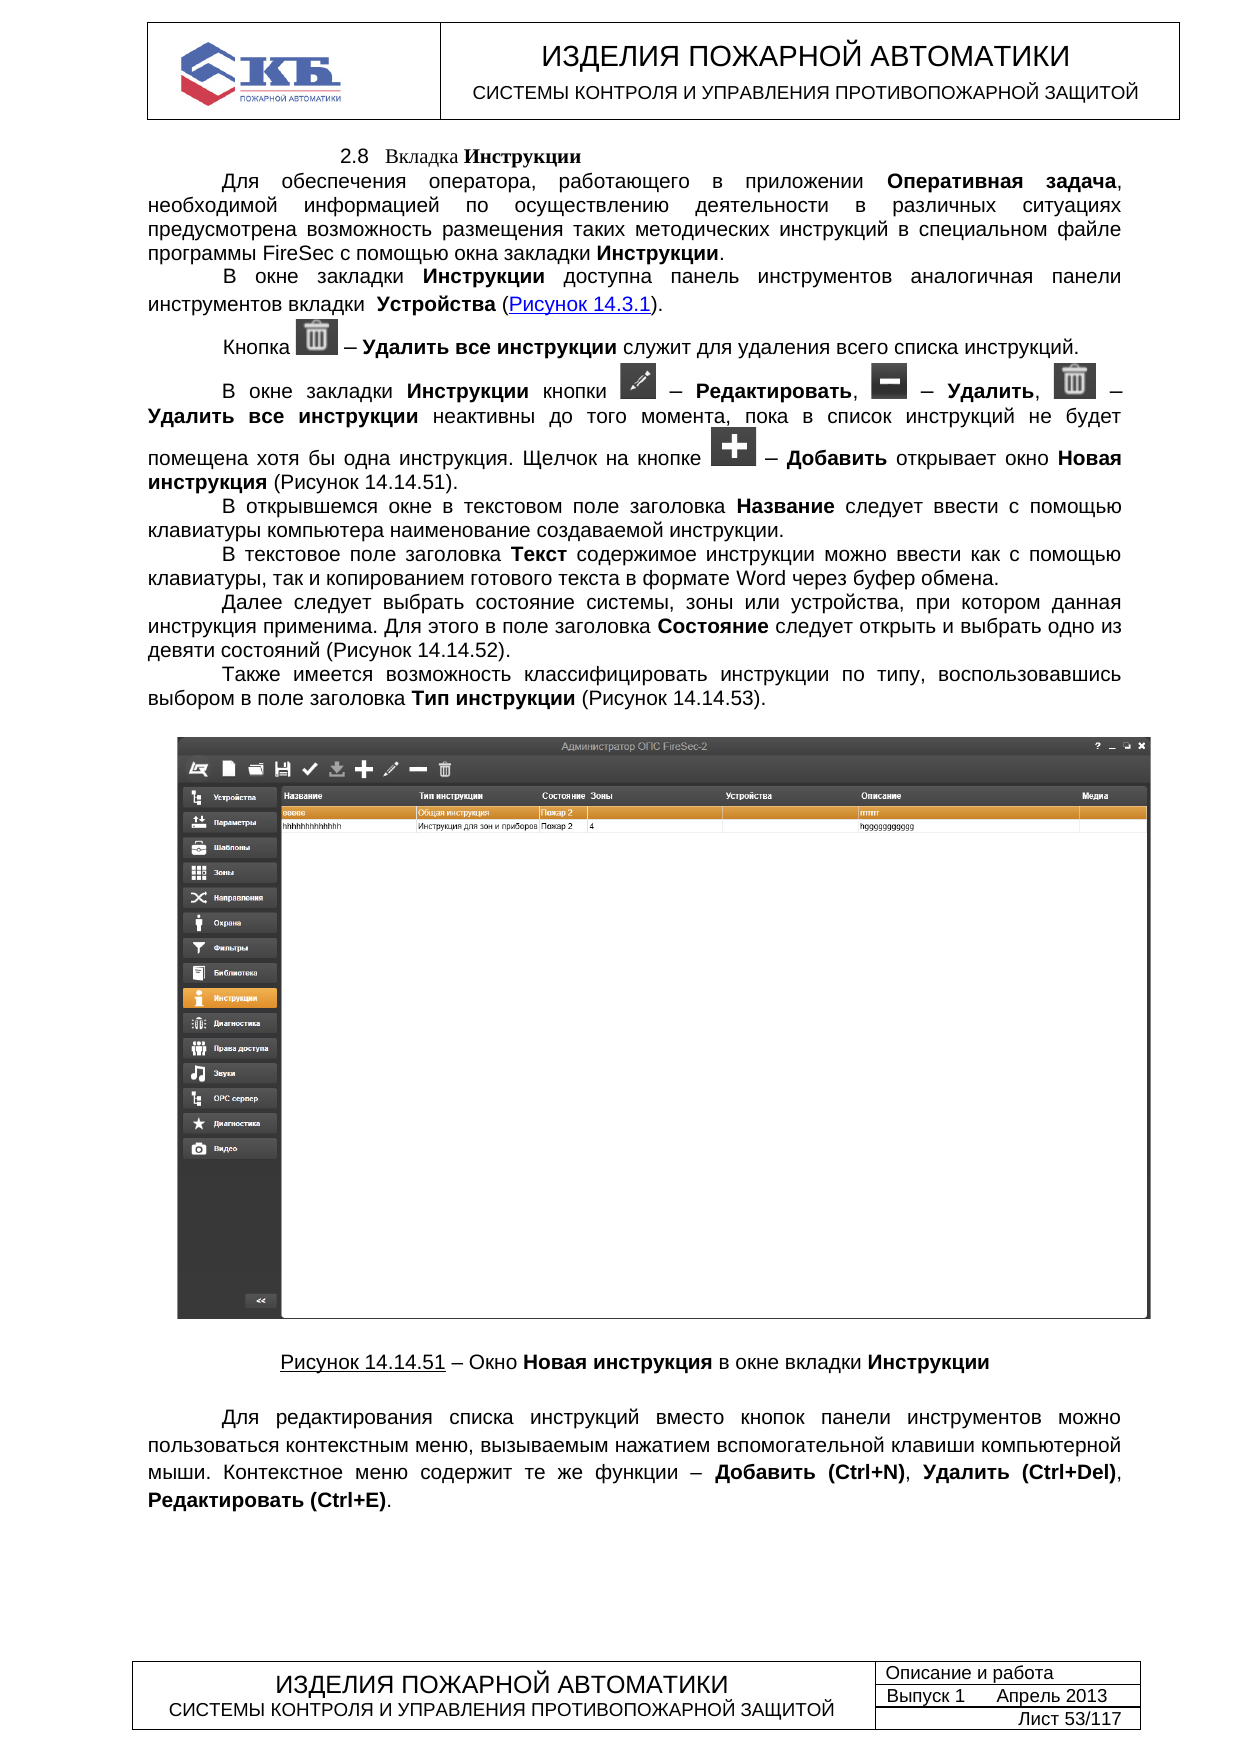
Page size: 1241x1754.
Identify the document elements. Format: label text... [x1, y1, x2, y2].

list Далее следует выбрать состояние системы, зоны или устройства, при котором данная инструкция применима. Для этого в поле заголовка Состояние следует открыть и выбрать одно из девяти состояний (Рисунок 14.14.52). [148, 590, 1122, 662]
list В окне закладки Инструкции кнопки – Редактировать, – Удалить, – Удалить все инструкции неактивны до того момента, пока в список инструкций не будет помещена хотя бы одна инструкция. Щелчок на кнопке – Добавить открывает окно Новая инструкция (Рисунок 14.14.51). [148, 363, 1122, 494]
list В открывшемся окне в текстовом поле заголовка Название следует ввести с помощью клавиатуры компьютера наименование создаваемой инструкции. [148, 494, 1122, 542]
list В окне закладки Инструкции доступна панель инструментов аналогичная панели инструментов вкладки Устройства (Рисунок 14.3.1). [148, 264, 1122, 316]
list Также имеется возможность классифицировать инструкции по типу, воспользовавшись выбором в поле заголовка Тип инструкции (Рисунок 14.14.53). [148, 662, 1122, 709]
list Рисунок 14.14.51 – Окно Новая инструкция в окне вкладки Инструкции [148, 1350, 1122, 1374]
picture [620, 363, 656, 399]
text Для обеспечения оператора, работающего в приложении Оперативная задача, необходимой информацией по осуществлению деятельности в различных ситуациях предусмотрена возможность размещения таких методических инструкций в специальном файле программы FireSec с помощью окна закладки Инструкции. [148, 168, 1122, 264]
list В текстовое поле заголовка Текст содержимое инструкции можно ввести как с помощью клавиатуры, так и копированием готового текста в формате Word через буфер обмена. [148, 542, 1122, 590]
picture [871, 363, 907, 399]
picture [711, 427, 757, 466]
list Для редактирования списка инструкций вместо кнопок панели инструментов можно пользоваться контекстным меню, вызываемым нажатием вспомогательной клавиши компьютерной мыши. Контекстное меню содержит те же функции – Добавить (Ctrl+N), Удалить (Ctrl+Del), Редактировать (Ctrl+E). [148, 1405, 1122, 1511]
list Кнопка – Удалить все инструкции служит для удаления всего списка инструкций. [148, 319, 1122, 359]
list Вкладка Инструкции [340, 144, 1122, 168]
picture [177, 737, 1151, 1319]
picture [1053, 363, 1096, 399]
picture [295, 319, 338, 355]
picture [177, 34, 354, 115]
